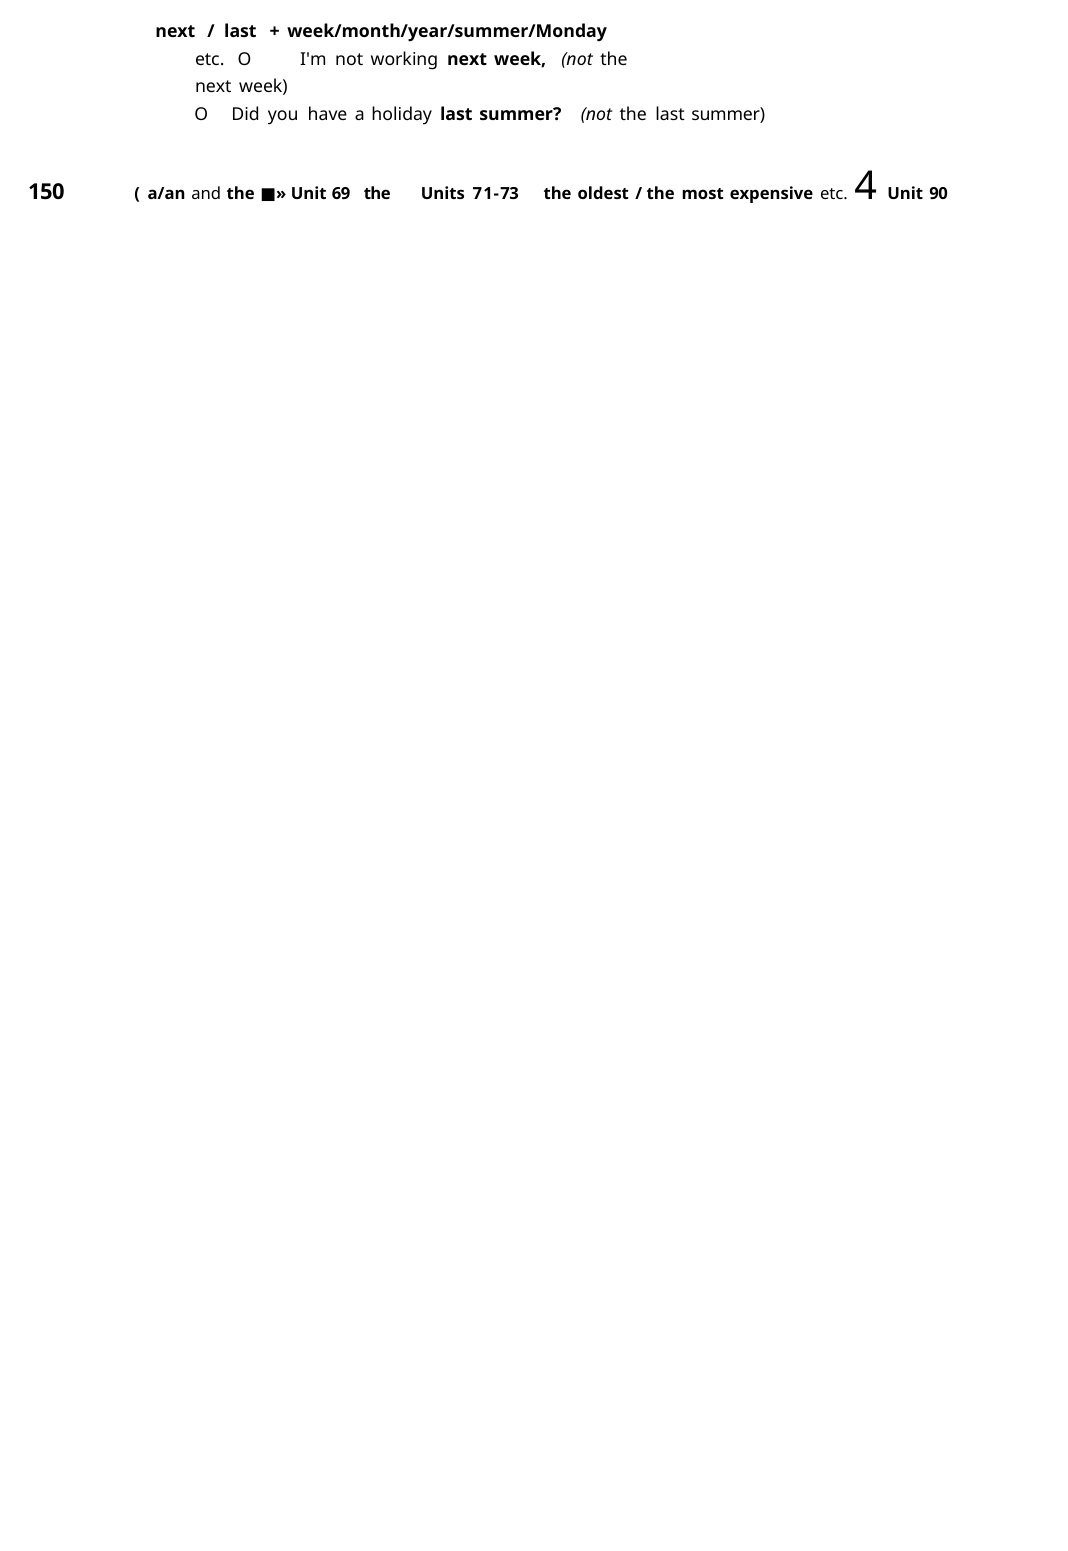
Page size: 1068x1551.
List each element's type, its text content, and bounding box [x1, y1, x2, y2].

text next / last + week/month/year/summer/Monday etc. O I'm not working next week, (not the next week) [155, 19, 647, 97]
text O Did you have a holiday last summer? (not the last summer) [194, 101, 1030, 125]
text 150 ( a/an and the ■» Unit 69 the Units 71-73 the oldest / the most expensive etc. 4 Unit 90 [28, 157, 1030, 211]
